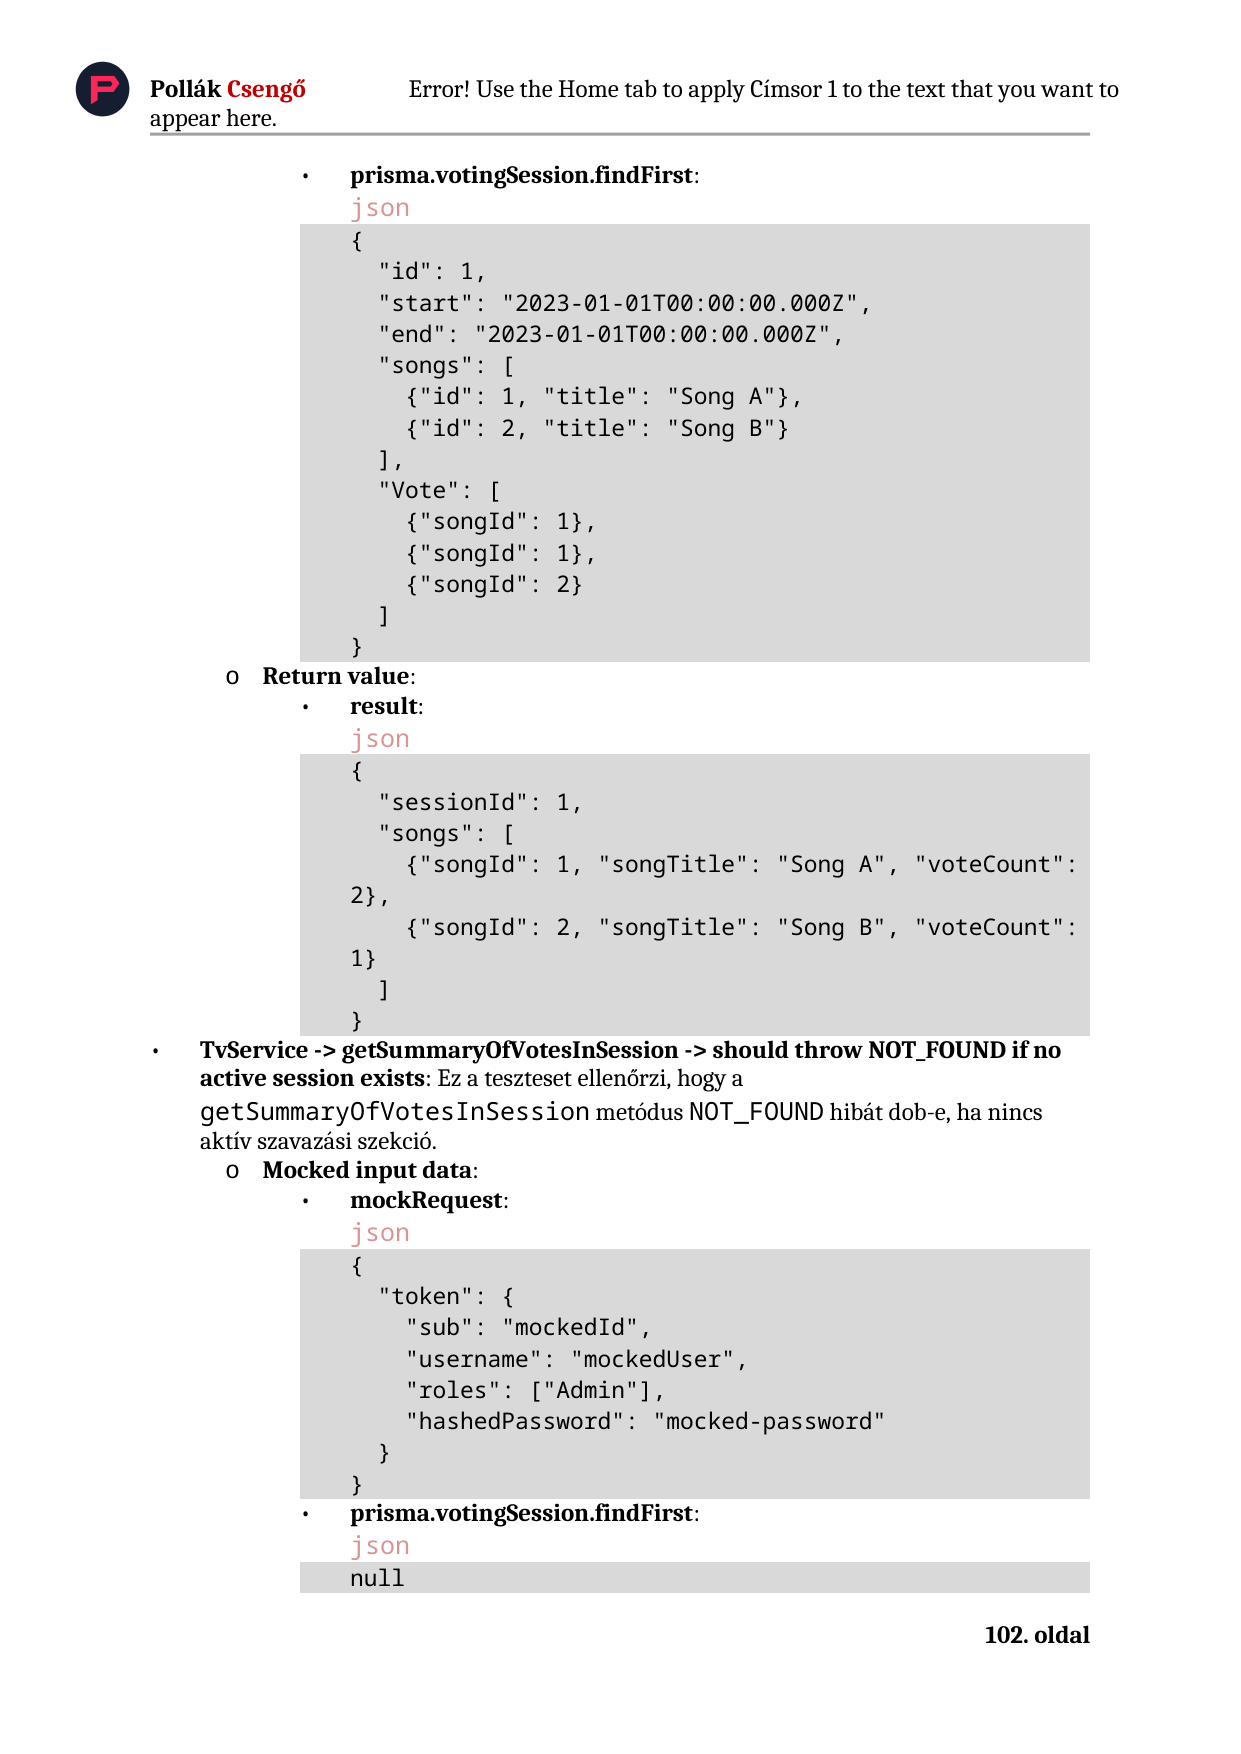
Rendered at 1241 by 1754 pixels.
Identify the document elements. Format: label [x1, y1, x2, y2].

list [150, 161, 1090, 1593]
picture [71, 57, 132, 118]
